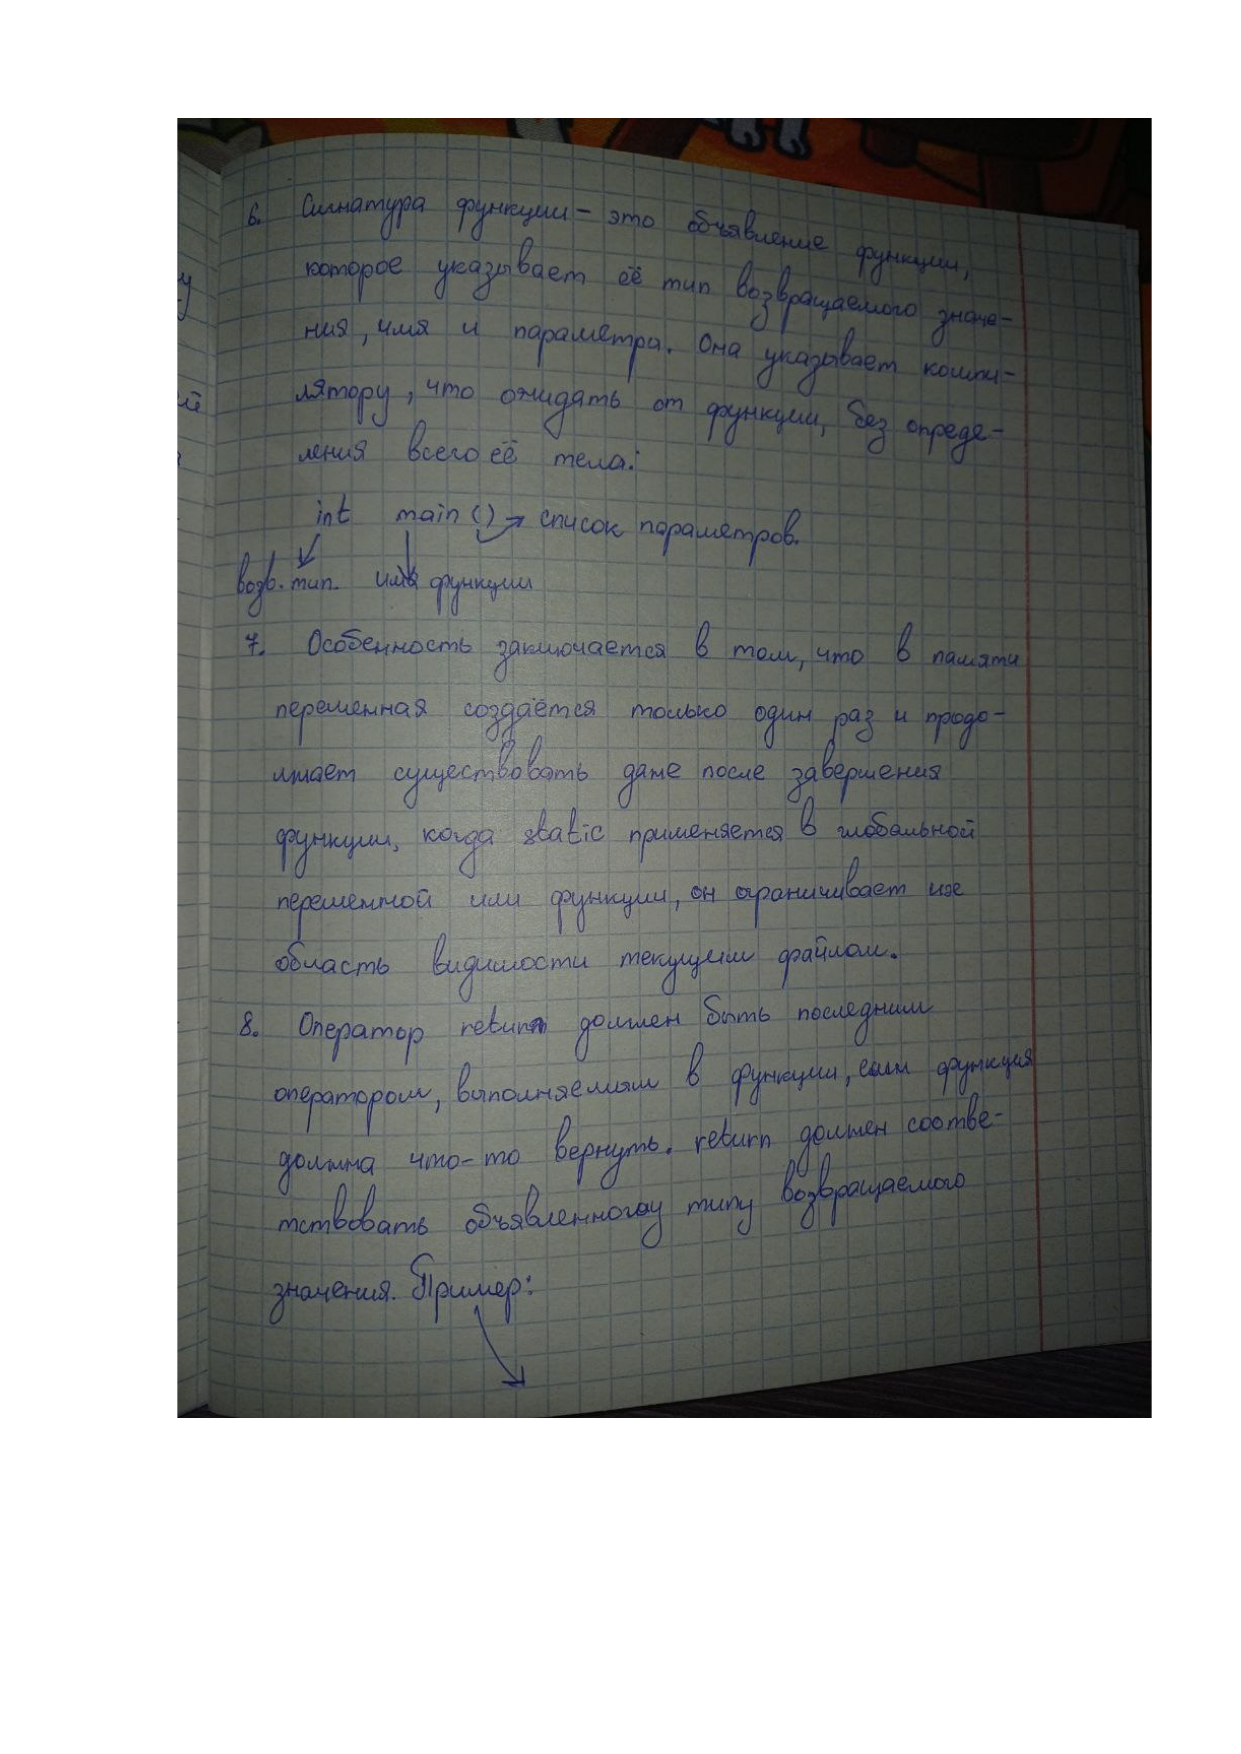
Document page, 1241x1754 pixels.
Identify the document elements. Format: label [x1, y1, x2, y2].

picture [177, 118, 1152, 1418]
